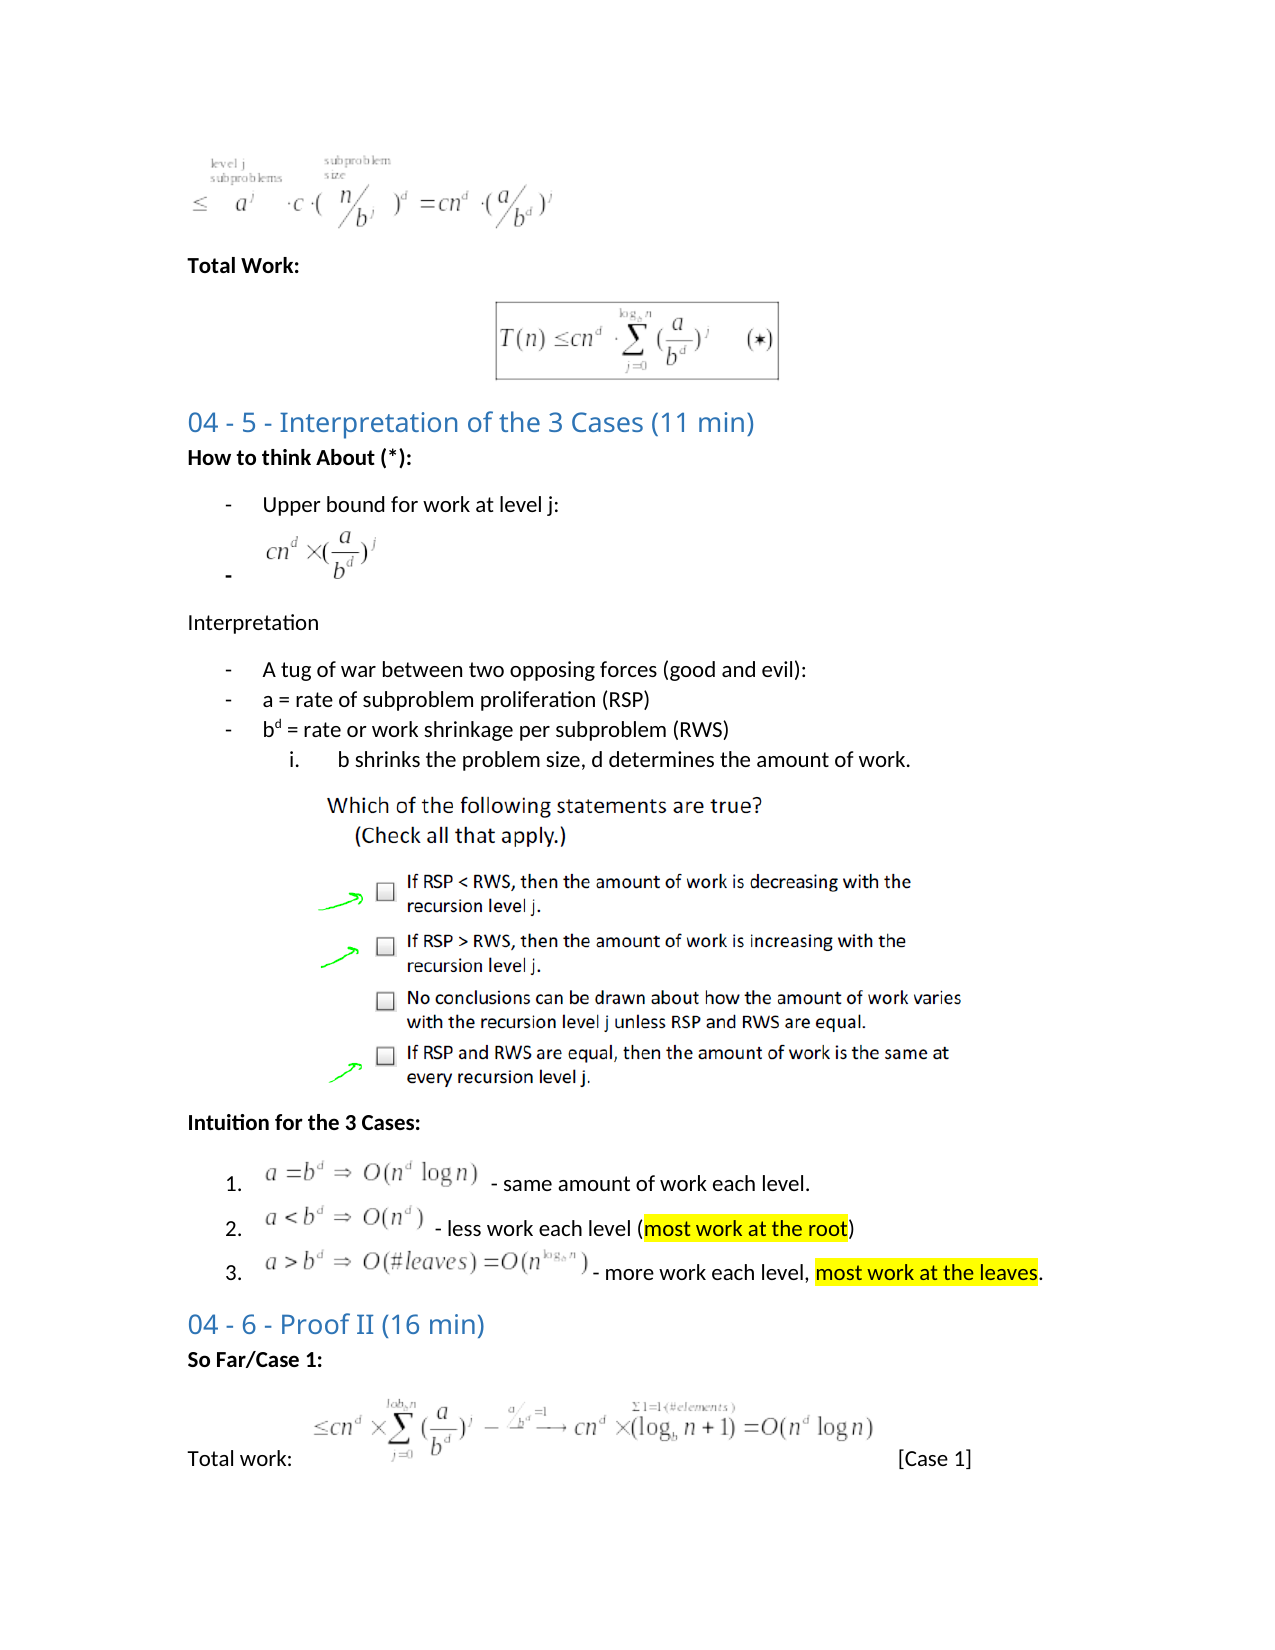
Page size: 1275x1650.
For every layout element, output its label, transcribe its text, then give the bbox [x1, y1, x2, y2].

list bd = rate or work shrinkage per subproblem (RWS) [225, 715, 1087, 743]
list - more work each level, most work at the leaves. [225, 1244, 1087, 1286]
list b shrinks the problem size, d determines the amount of work. [300, 746, 1087, 774]
list A tug of war between two opposing forces (good and evil): [225, 655, 1087, 683]
text Total work: [Case 1] [187, 1392, 1087, 1473]
subtitle 04 - 5 - Interpretation of the 3 Cases (11 min) [187, 403, 1087, 440]
list Upper bound for work at level j: [225, 490, 1087, 518]
text So Far/Case 1: [187, 1345, 1087, 1373]
list a = rate of subproblem proliferation (RSP) [225, 685, 1087, 713]
list - same amount of work each level. [225, 1154, 1087, 1197]
text Intuition for the 3 Cases: [187, 1108, 1087, 1136]
subtitle 04 - 6 - Proof II (16 min) [187, 1305, 1087, 1342]
text How to think About (*): [187, 443, 1087, 471]
list - less work each level (most work at the root) [225, 1199, 1087, 1242]
text Total Work: [187, 251, 1087, 279]
text Interpretation [187, 608, 1087, 636]
